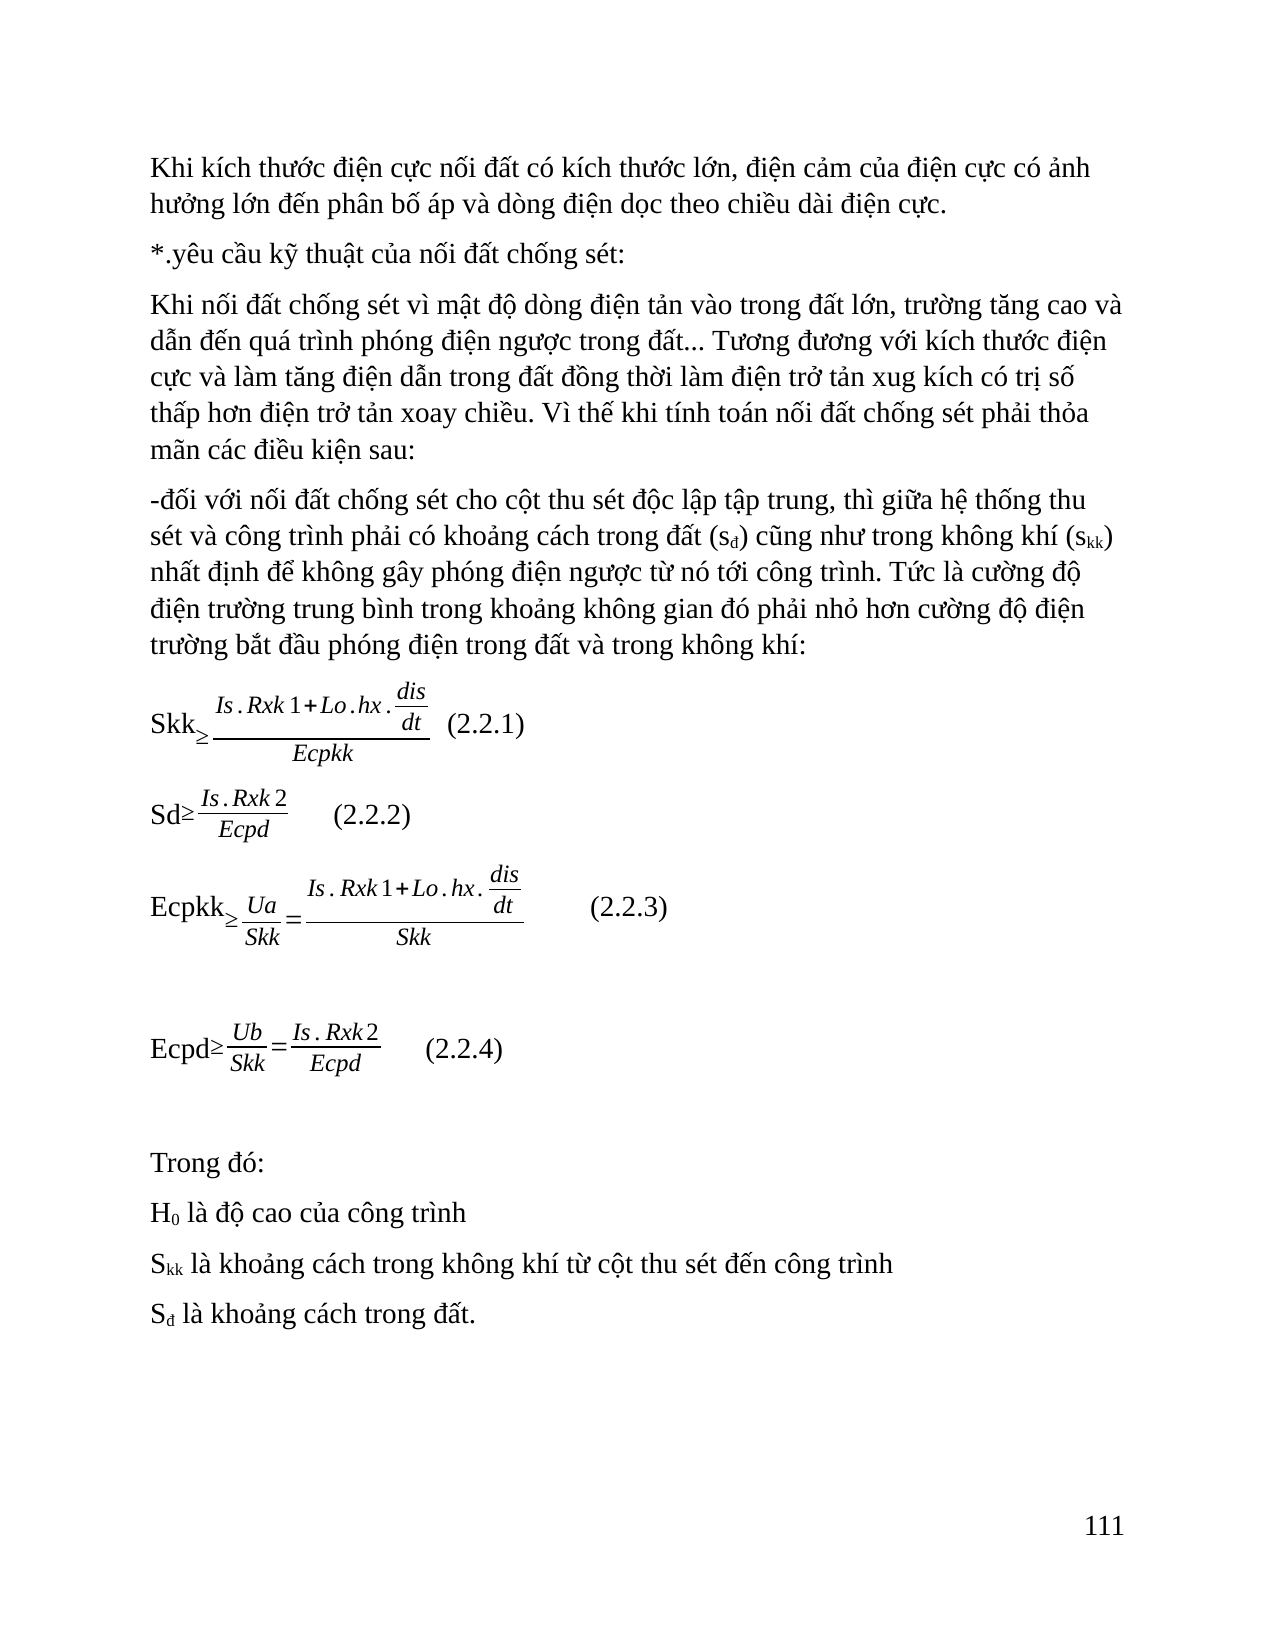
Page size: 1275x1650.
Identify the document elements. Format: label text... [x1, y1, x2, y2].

text Ecpd (2.2.4) [150, 1018, 1125, 1077]
text Khi nối đất chống sét vì mật độ dòng điện tản vào trong đất lớn, trường tăng cao và dẫn đến quá trình phóng điện ngược trong đất... Tương đương với kích thước điện cực và làm tăng điện dẫn trong đất đồng thời làm điện trở tản xug kích có trị số thấp hơn điện trở tản xoay chiều. Vì thế khi tính toán nối đất chống sét phải thỏa mãn các điều kiện sau: [150, 287, 1125, 465]
text *.yêu cầu kỹ thuật của nối đất chống sét: [150, 237, 1125, 270]
text Khi kích thước điện cực nối đất có kích thước lớn, điện cảm của điện cực có ảnh hưởng lớn đến phân bố áp và dòng điện dọc theo chiều dài điện cực. [150, 150, 1125, 220]
text Ecpkk (2.2.3) [150, 861, 1125, 951]
text Skk (2.2.1) [150, 677, 1125, 768]
text H0 là độ cao của công trình [150, 1195, 1125, 1229]
text Skk là khoảng cách trong không khí từ cột thu sét đến công trình [150, 1246, 1125, 1279]
text Sđ là khoảng cách trong đất. [150, 1296, 1125, 1330]
text -đối với nối đất chống sét cho cột thu sét độc lập tập trung, thì giữa hệ thống thu sét và công trình phải có khoảng cách trong đất (sđ) cũng như trong không khí (skk) nhất định để không gây phóng điện ngược từ nó tới công trình. Tức là cường độ điện trường trung bình trong khoảng không gian đó phải nhỏ hơn cường độ điện trường bắt đầu phóng điện trong đất và trong không khí: [150, 482, 1125, 660]
text Trong đó: [150, 1145, 1125, 1178]
text Sd (2.2.2) [150, 784, 1125, 843]
